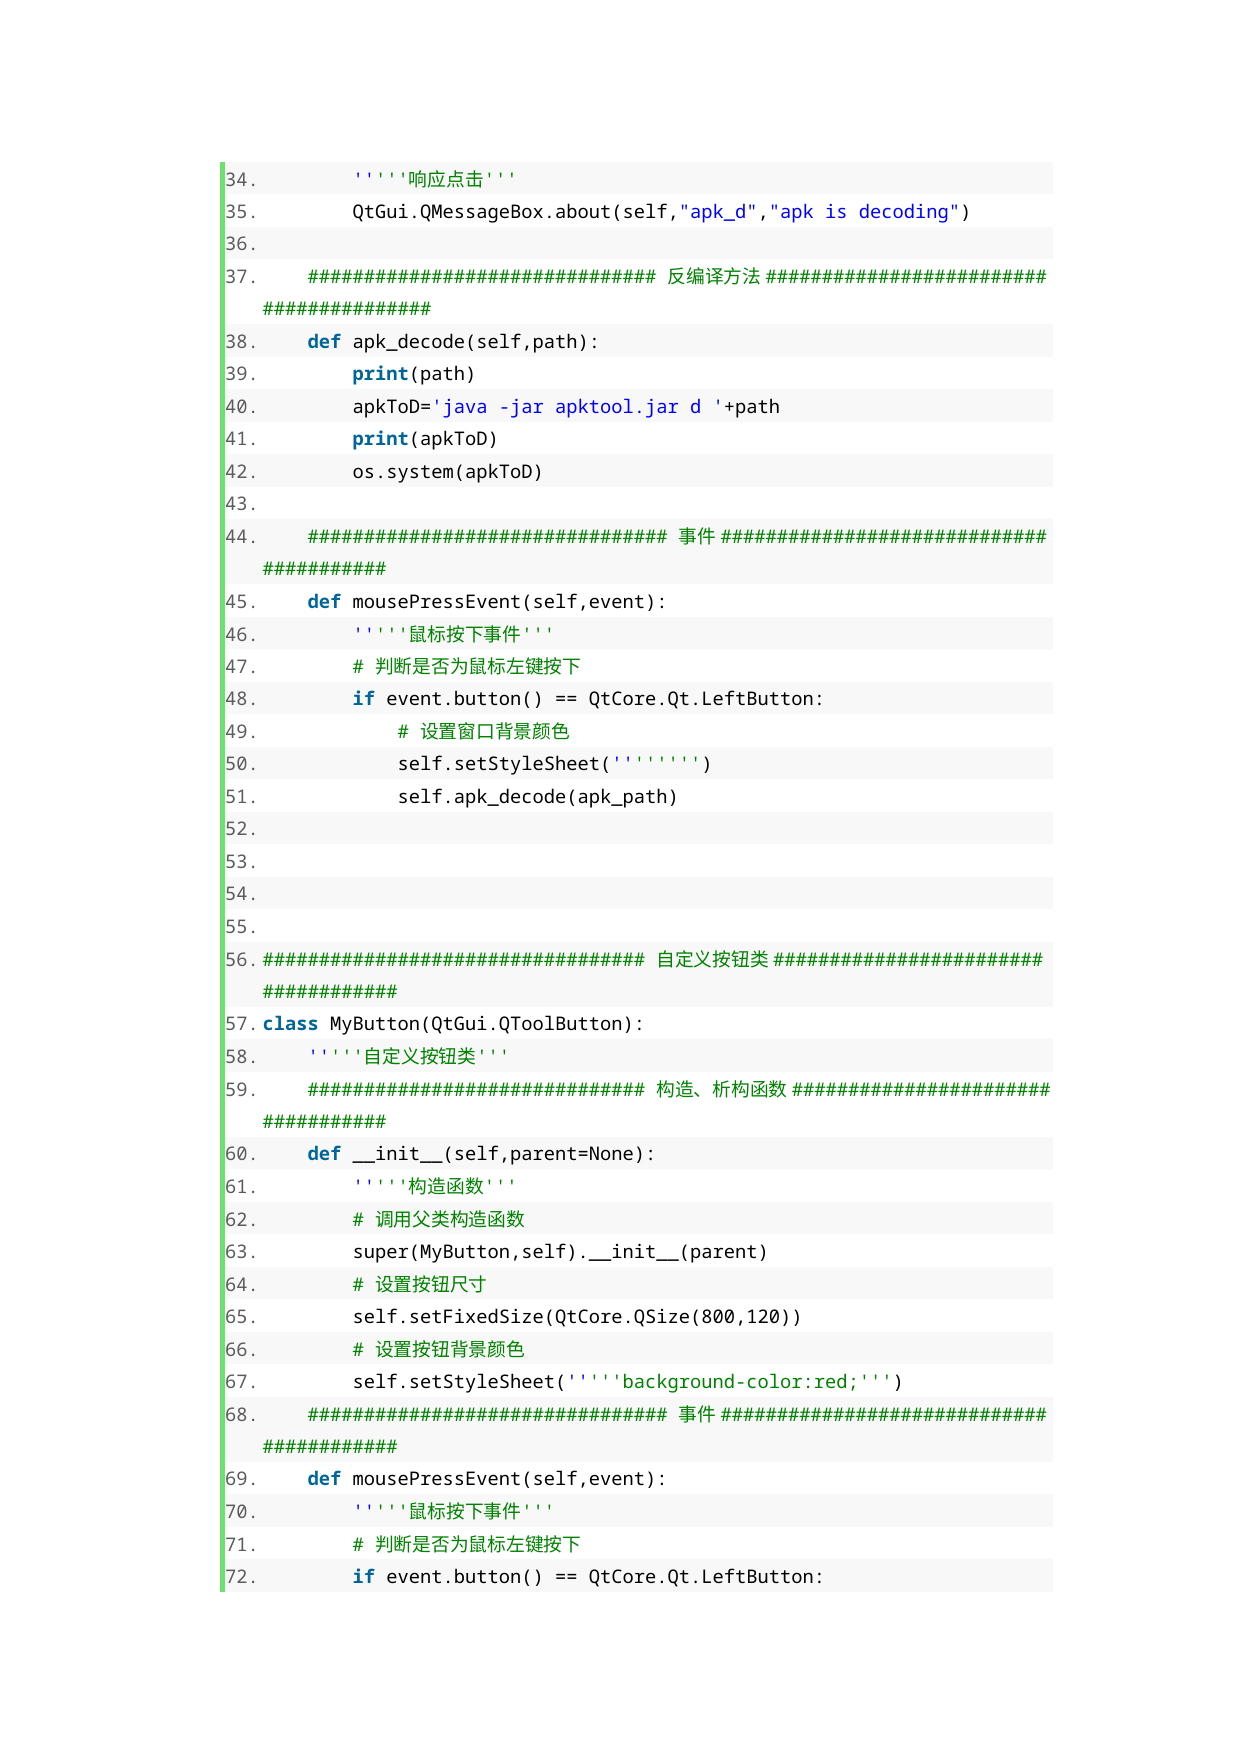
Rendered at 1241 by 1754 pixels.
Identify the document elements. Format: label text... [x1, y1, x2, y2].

list QtGui.QMessageBox.about(self,"apk_d","apk is decoding") [225, 194, 1053, 227]
list class MyButton(QtGui.QToolButton): [225, 1007, 1053, 1039]
list print(path) [225, 357, 1053, 389]
list '''''响应点击''' [225, 162, 1053, 194]
list self.setStyleSheet('''''''') [225, 747, 1053, 779]
list apkToD='java -jar apktool.jar d '+path [225, 389, 1053, 422]
list # 设置按钮尺寸 [225, 1267, 1053, 1299]
list def __init__(self,parent=None): [225, 1137, 1053, 1169]
list # 判断是否为鼠标左键按下 [225, 649, 1053, 682]
list ############################## 构造、析构函数 ################################## [225, 1072, 1053, 1137]
list # 判断是否为鼠标左键按下 [225, 1527, 1053, 1559]
list super(MyButton,self).__init__(parent) [225, 1234, 1053, 1267]
list '''''鼠标按下事件''' [225, 617, 1053, 649]
list '''''鼠标按下事件''' [225, 1494, 1053, 1527]
list if event.button() == QtCore.Qt.LeftButton: [225, 682, 1053, 714]
list # 设置窗口背景颜色 [225, 714, 1053, 747]
list '''''自定义按钮类''' [225, 1039, 1053, 1072]
list self.setStyleSheet('''''background-color:red;''') [225, 1364, 1053, 1397]
list ############################### 反编译方法 ######################################## [225, 259, 1053, 324]
list # 设置按钮背景颜色 [225, 1332, 1053, 1364]
list self.setFixedSize(QtCore.QSize(800,120)) [225, 1299, 1053, 1332]
list os.system(apkToD) [225, 454, 1053, 487]
list # 调用父类构造函数 [225, 1202, 1053, 1234]
list ################################ 事件 ######################################## [225, 519, 1053, 584]
list def apk_decode(self,path): [225, 324, 1053, 357]
list ################################## 自定义按钮类 #################################### [225, 942, 1053, 1007]
list def mousePressEvent(self,event): [225, 1462, 1053, 1494]
list self.apk_decode(apk_path) [225, 779, 1053, 812]
list if event.button() == QtCore.Qt.LeftButton: [225, 1559, 1053, 1592]
list ################################ 事件 ######################################### [225, 1397, 1053, 1462]
list print(apkToD) [225, 422, 1053, 454]
list def mousePressEvent(self,event): [225, 584, 1053, 617]
list '''''构造函数''' [225, 1169, 1053, 1202]
